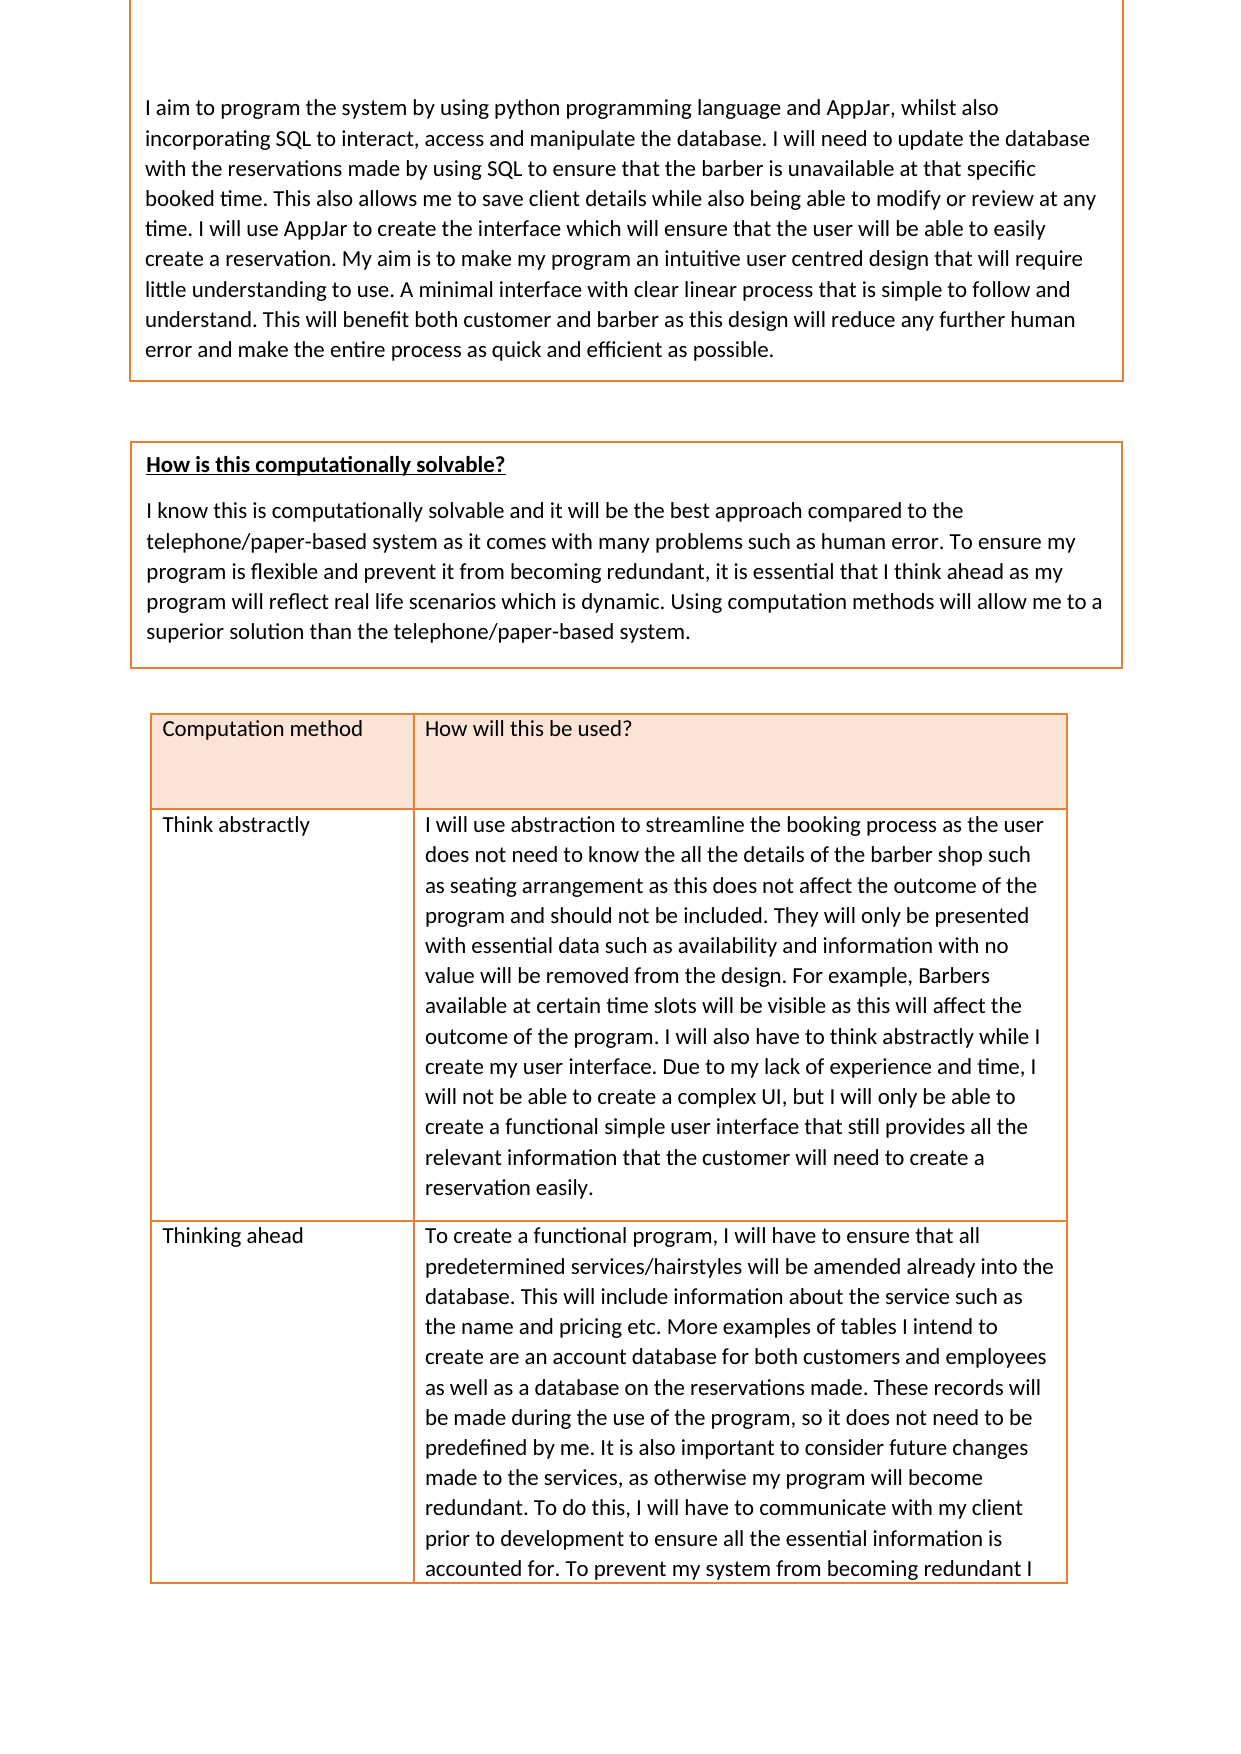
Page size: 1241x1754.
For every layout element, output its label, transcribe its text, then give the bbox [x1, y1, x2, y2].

table_header Computation method [152, 715, 413, 808]
table_header How will this be used? [415, 715, 1066, 808]
table_cell Think abstractly [152, 810, 413, 1219]
table_cell I will use abstraction to streamline the booking process as the user does not need to know the all the details of the barber shop such as seating arrangement as this does not affect the outcome of the program and should not be included. They will only be presented with essential data such as availability and information with no value will be removed from the design. For example, Barbers available at certain time slots will be visible as this will affect the outcome of the program. I will also have to think abstractly while I create my user interface. Due to my lack of experience and time, I will not be able to create a complex UI, but I will only be able to create a functional simple user interface that still provides all the relevant information that the customer will need to create a reservation easily. [415, 810, 1066, 1219]
table_cell Thinking ahead [152, 1222, 413, 1582]
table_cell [415, 1222, 1066, 1582]
